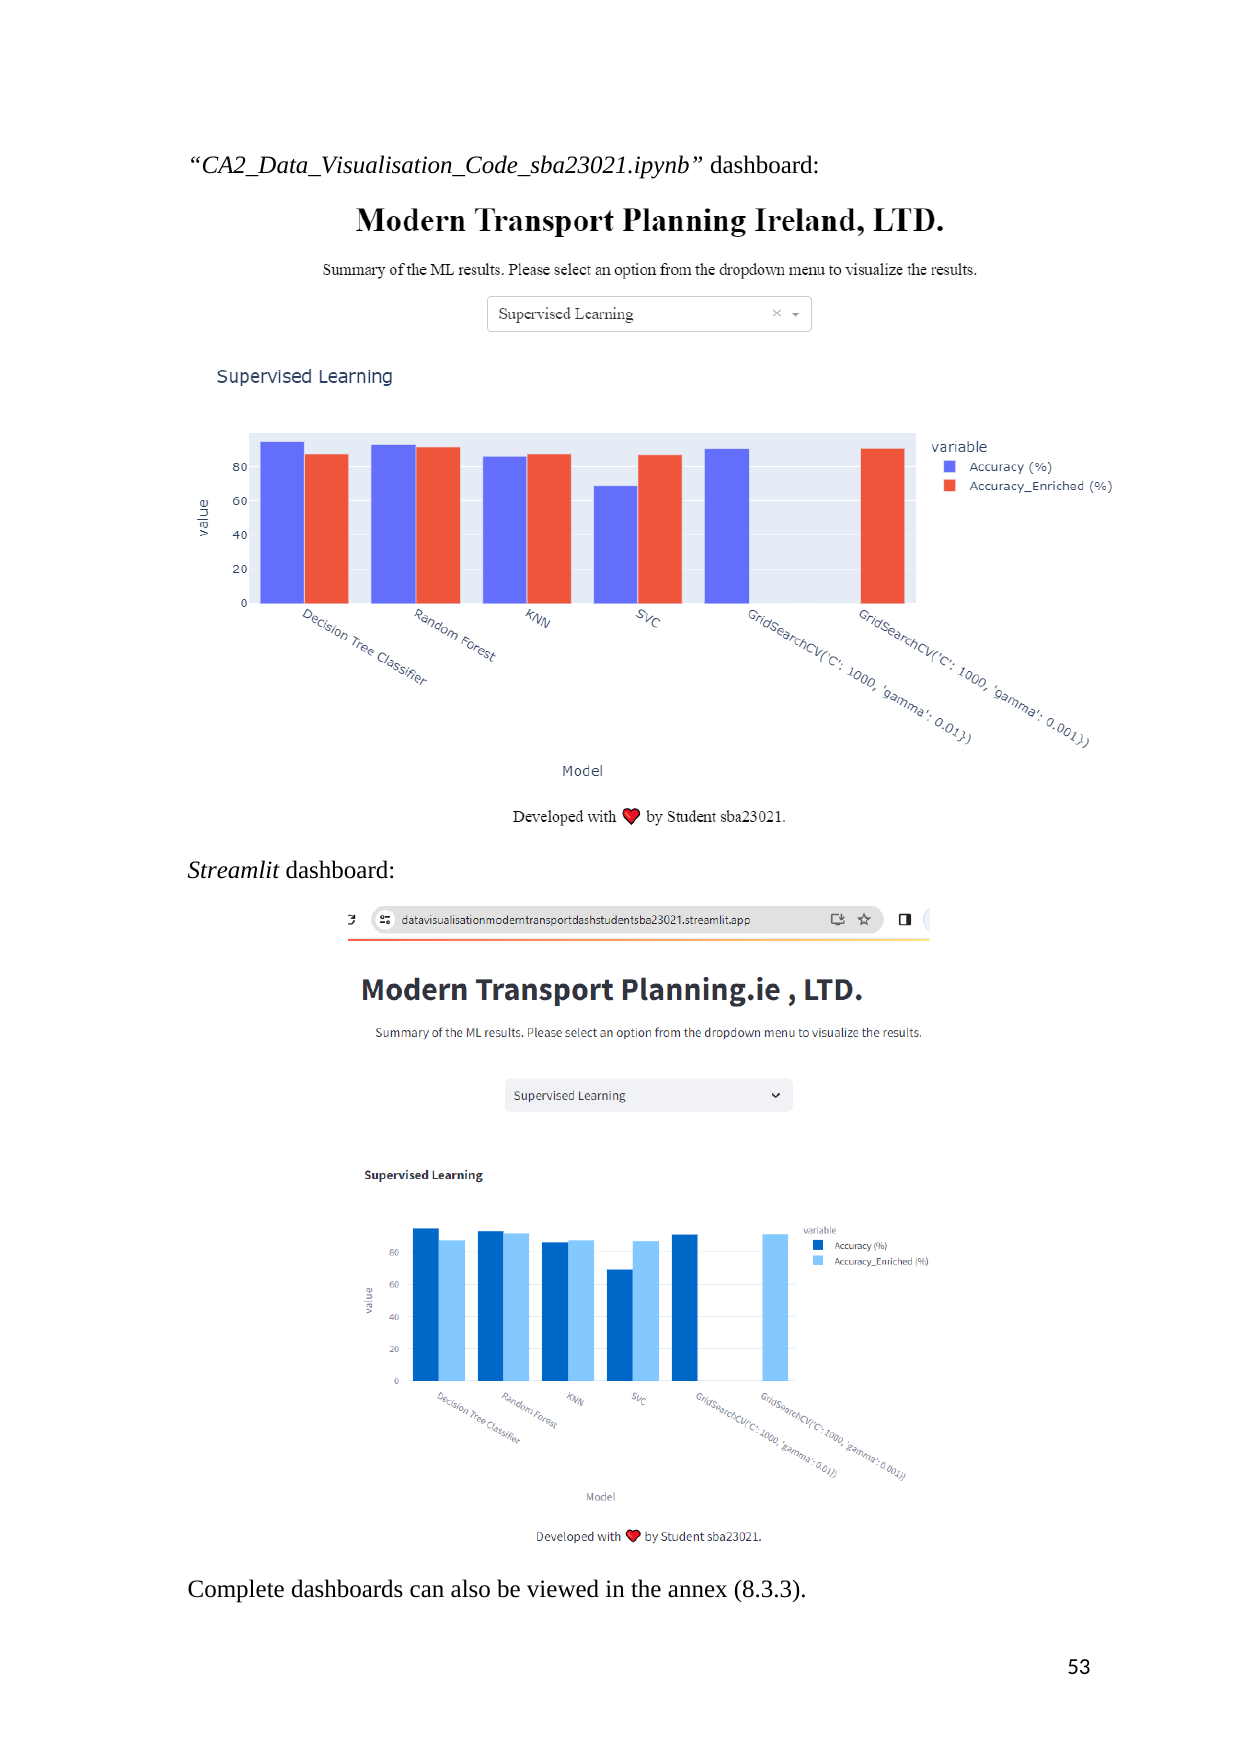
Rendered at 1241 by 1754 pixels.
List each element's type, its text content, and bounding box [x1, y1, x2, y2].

picture [187, 197, 1128, 837]
text Complete dashboards can also be viewed in the annex (8.3.3). [187, 1574, 1090, 1602]
text Streamlit dashboard: [187, 855, 1090, 884]
picture [348, 903, 930, 1555]
text “CA2_Data_Visualisation_Code_sba23021.ipynb” dashboard: [187, 150, 1090, 179]
